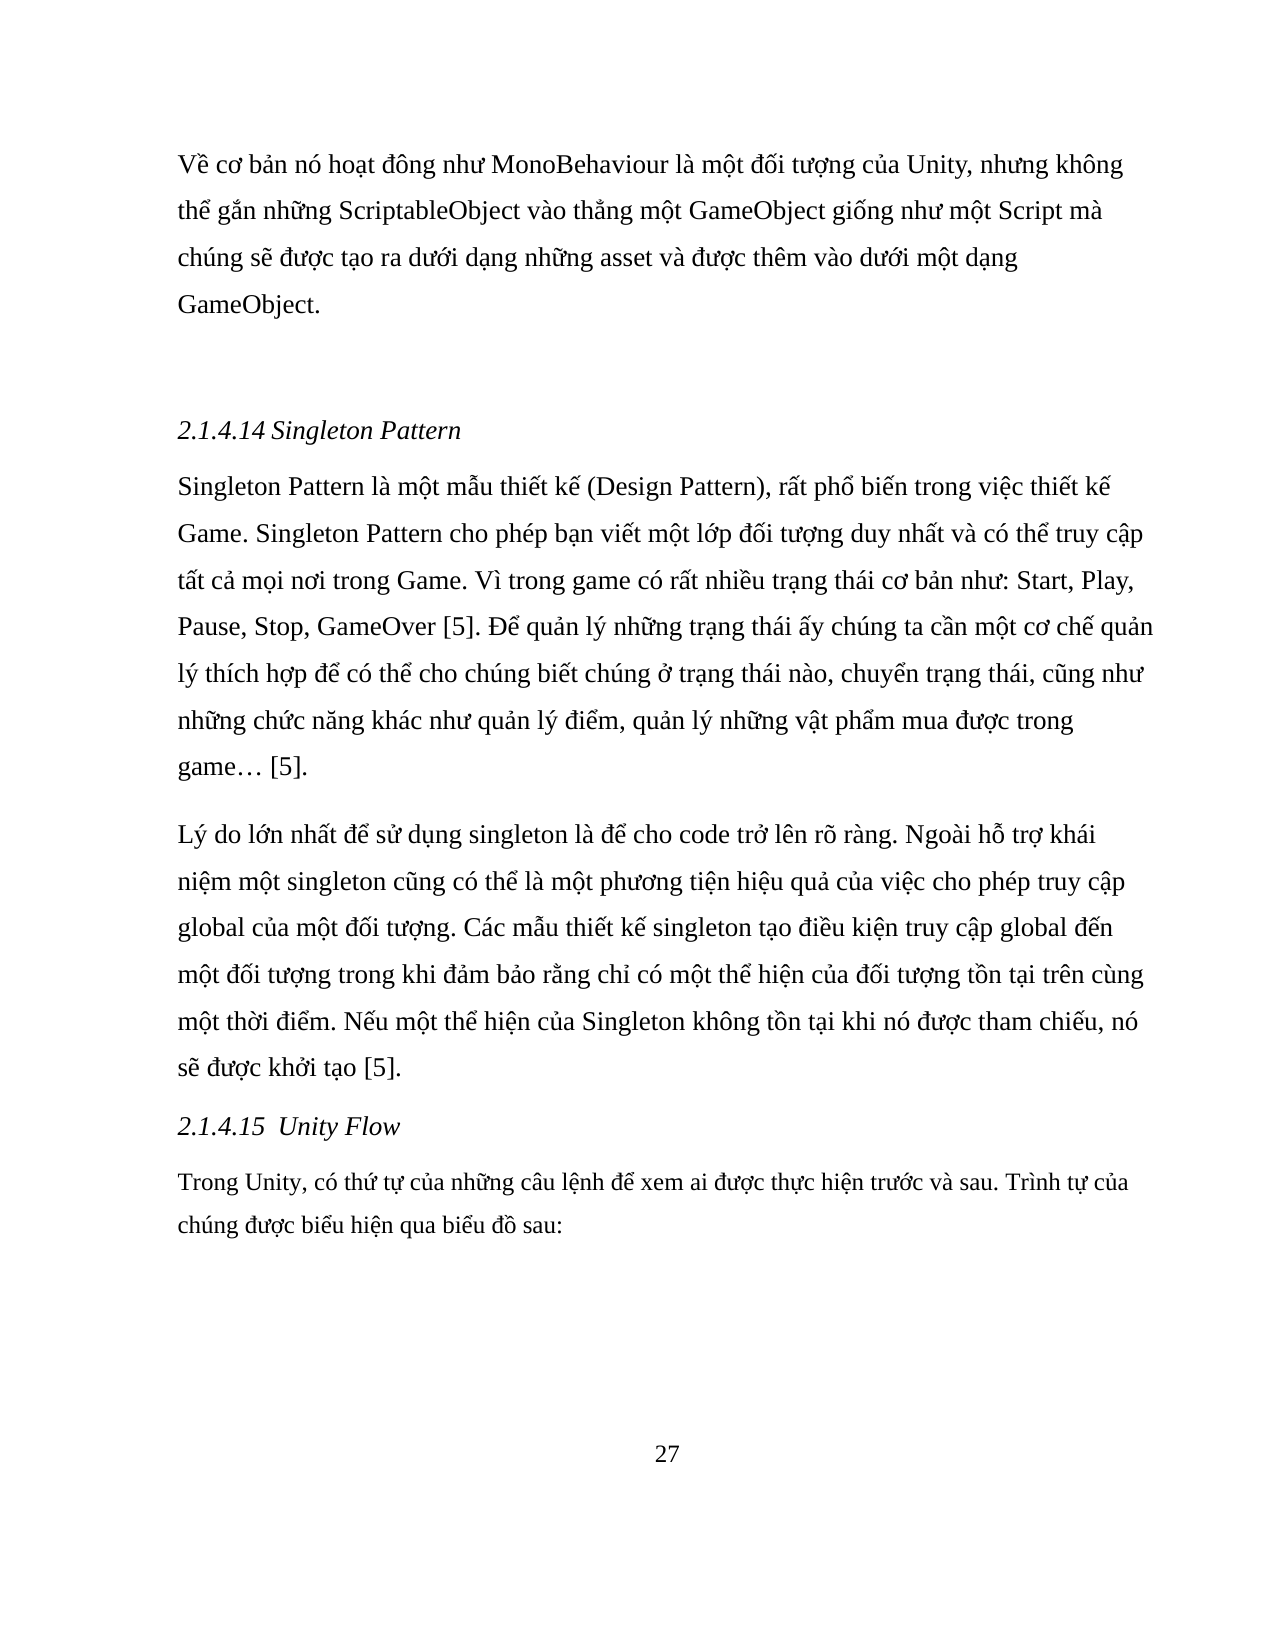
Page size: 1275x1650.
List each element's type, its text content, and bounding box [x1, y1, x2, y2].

text Lý do lớn nhất để sử dụng singleton là để cho code trở lên rõ ràng. Ngoài hỗ trợ khái niệm một singleton cũng có thể là một phương tiện hiệu quả của việc cho phép truy cập global của một đối tượng. Các mẫu thiết kế singleton tạo điều kiện truy cập global đến một đối tượng trong khi đảm bảo rằng chỉ có một thể hiện của đối tượng tồn tại trên cùng một thời điểm. Nếu một thể hiện của Singleton không tồn tại khi nó được tham chiếu, nó sẽ được khởi tạo . [177, 818, 1157, 1082]
subtitle Unity Flow [177, 1111, 1157, 1142]
text Singleton Pattern là một mẫu thiết kế (Design Pattern), rất phổ biến trong việc thiết kế Game. Singleton Pattern cho phép bạn viết một lớp đối tượng duy nhất và có thể truy cập tất cả mọi nơi trong Game. Vì trong game có rất nhiều trạng thái cơ bản như: Start, Play, Pause, Stop, GameOver . Để quản lý những trạng thái ấy chúng ta cần một cơ chế quản lý thích hợp để có thể cho chúng biết chúng ở trạng thái nào, chuyển trạng thái, cũng như những chức năng khác như quản lý điểm, quản lý những vật phẩm mua được trong game… . [177, 471, 1157, 782]
text Trong Unity, có thứ tự của những câu lệnh để xem ai được thực hiện trước và sau. Trình tự của chúng được biểu hiện qua biểu đồ sau: [177, 1167, 1157, 1238]
text Về cơ bản nó hoạt đông như MonoBehaviour là một đối tượng của Unity, nhưng không thể gắn những ScriptableObject vào thẳng một GameObject giống như một Script mà chúng sẽ được tạo ra dưới dạng những asset và được thêm vào dưới một dạng GameObject. [177, 148, 1157, 319]
subtitle Singleton Pattern [177, 414, 1157, 446]
